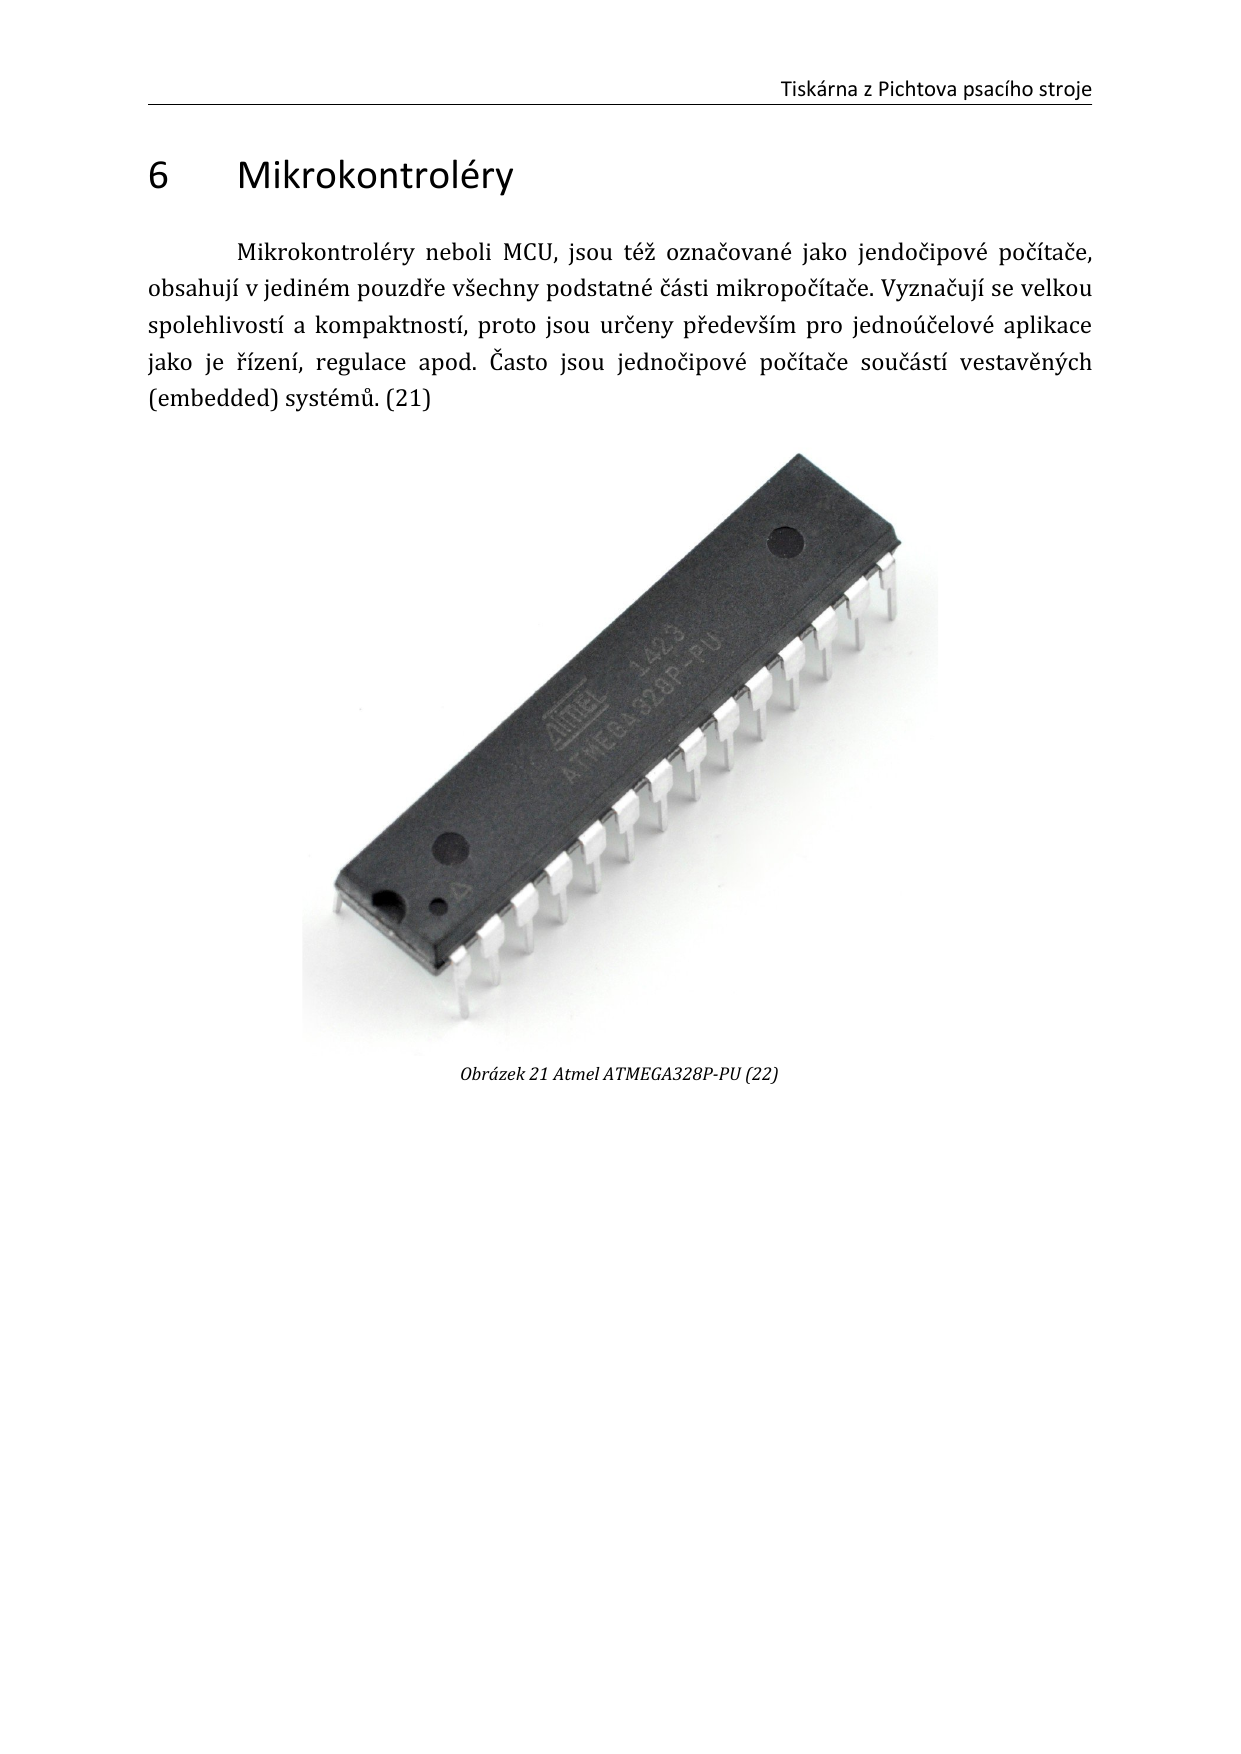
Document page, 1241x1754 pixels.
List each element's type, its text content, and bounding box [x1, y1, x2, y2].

text Mikrokontroléry neboli MCU, jsou též označované jako jendočipové počítače, obsahují v jediném pouzdře všechny podstatné části mikropočítače. Vyznačují se velkou spolehlivostí a kompaktností, proto jsou určeny především pro jednoúčelové aplikace jako je řízení, regulace apod. Často jsou jednočipové počítače součástí vestavěných (embedded) systémů. [148, 236, 1092, 412]
text Obrázek 21 Atmel ATMEGA328P-PU [148, 1062, 1092, 1084]
picture [302, 419, 939, 1056]
subtitle Mikrokontroléry [148, 148, 1092, 198]
